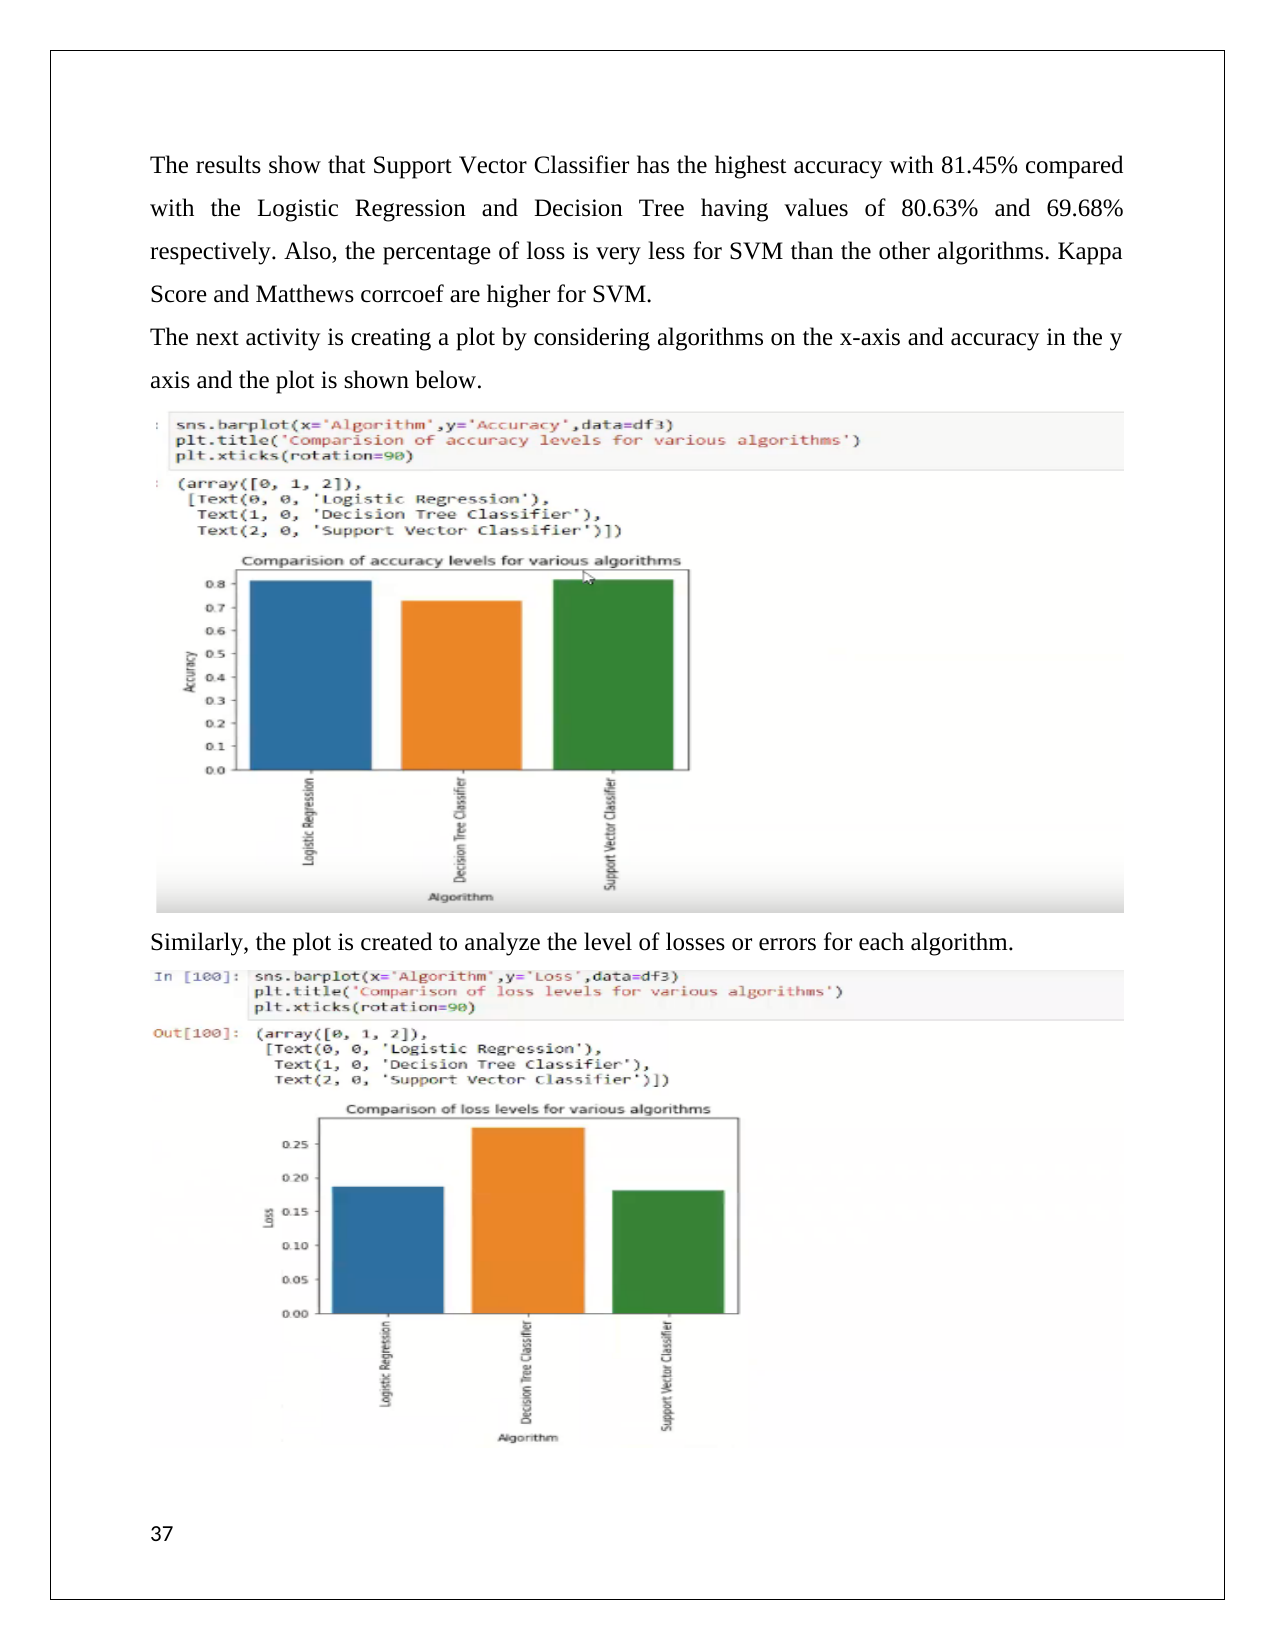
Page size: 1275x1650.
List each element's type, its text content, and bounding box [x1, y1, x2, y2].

picture [156, 408, 1124, 913]
text Similarly, the plot is created to analyze the level of losses or errors for each algorithm. [150, 927, 1125, 956]
text The results show that Support Vector Classifier has the highest accuracy with 81.45% compared with the Logistic Regression and Decision Tree having values of 80.63% and 69.68% respectively. Also, the percentage of loss is very less for SVM than the other algorithms. Kappa Score and Matthews corrcoef are higher for SVM. [150, 150, 1125, 308]
picture [150, 970, 1124, 1448]
text The next activity is creating a plot by considering algorithms on the x-axis and accuracy in the y axis and the plot is shown below. [150, 322, 1125, 394]
